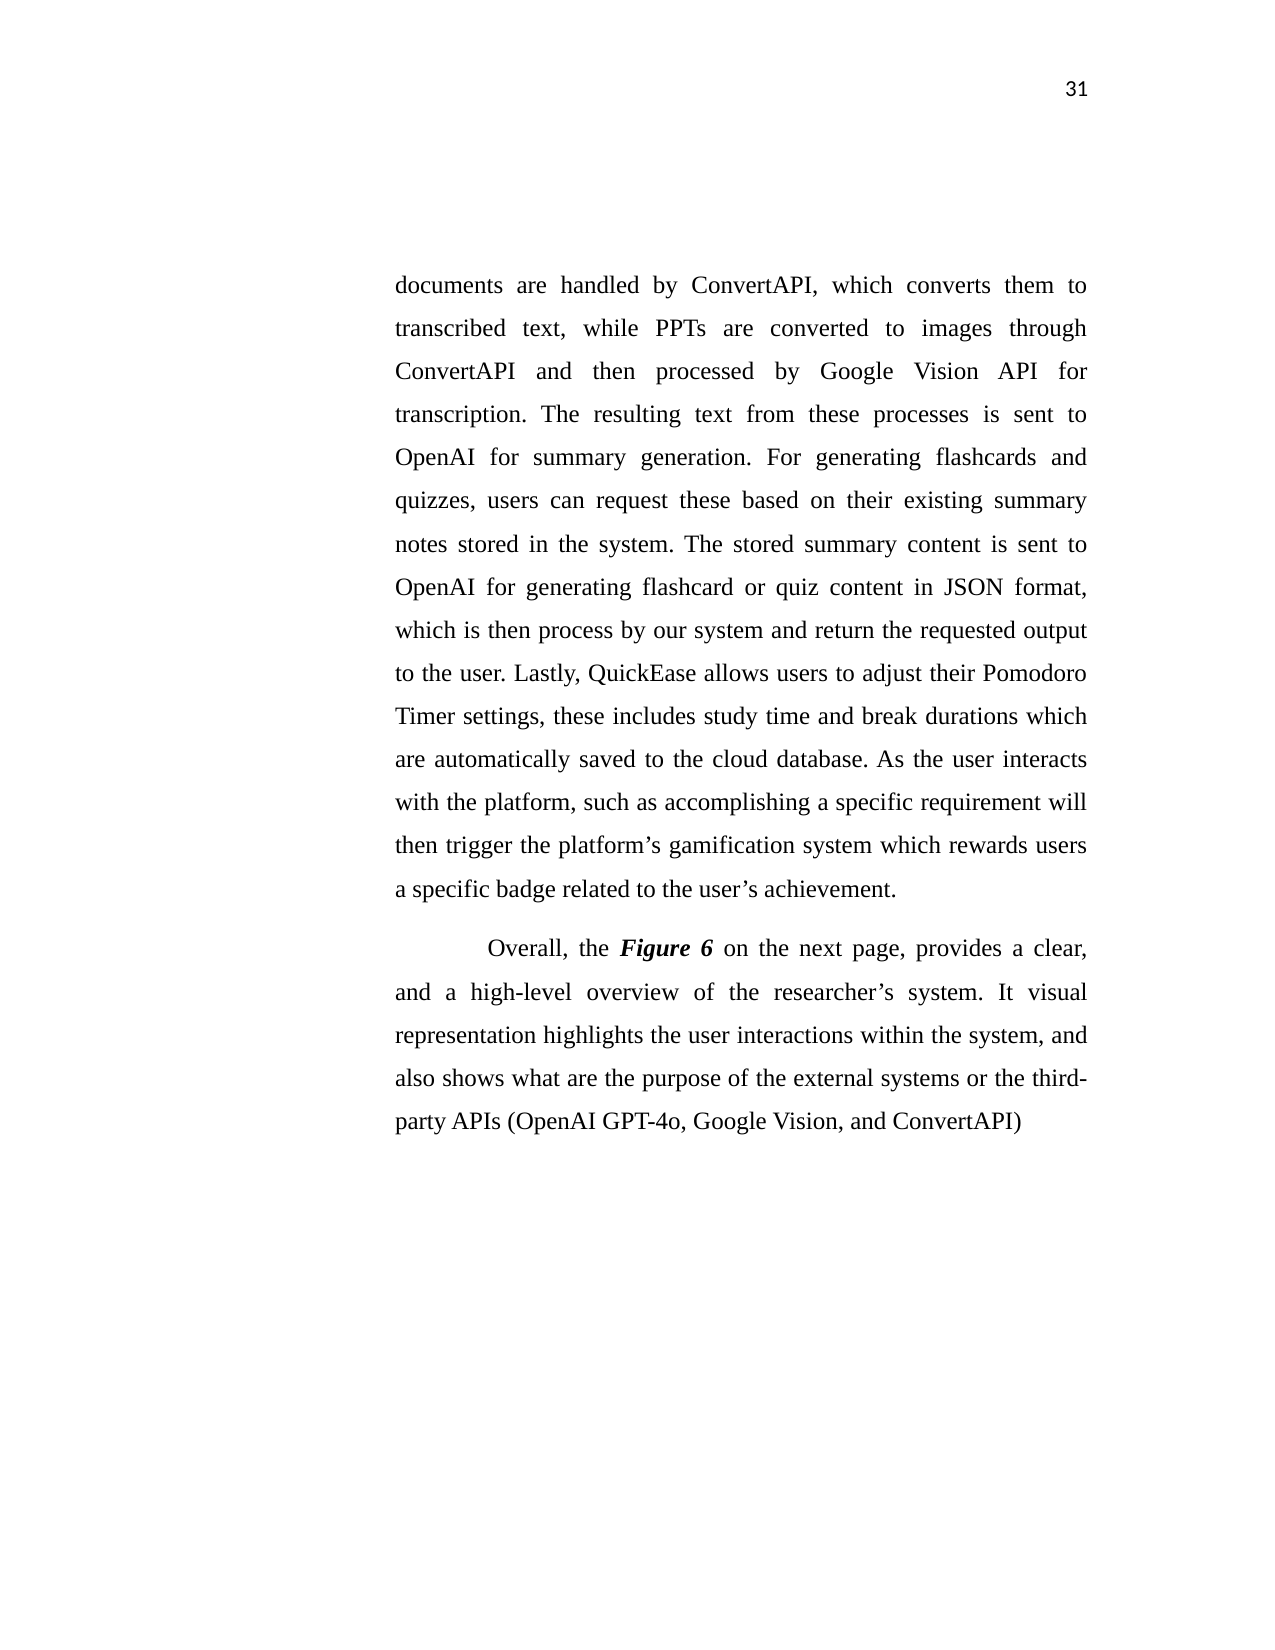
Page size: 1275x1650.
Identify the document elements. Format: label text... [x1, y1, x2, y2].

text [395, 270, 1088, 902]
text Overall, the Figure 6 on the next page, provides a clear, and a high-level overview of the researcher’s system. It visual representation highlights the user interactions within the system, and also shows what are the purpose of the external systems or the third-party APIs (OpenAI GPT-4o, Google Vision, and ConvertAPI) [395, 933, 1088, 1135]
